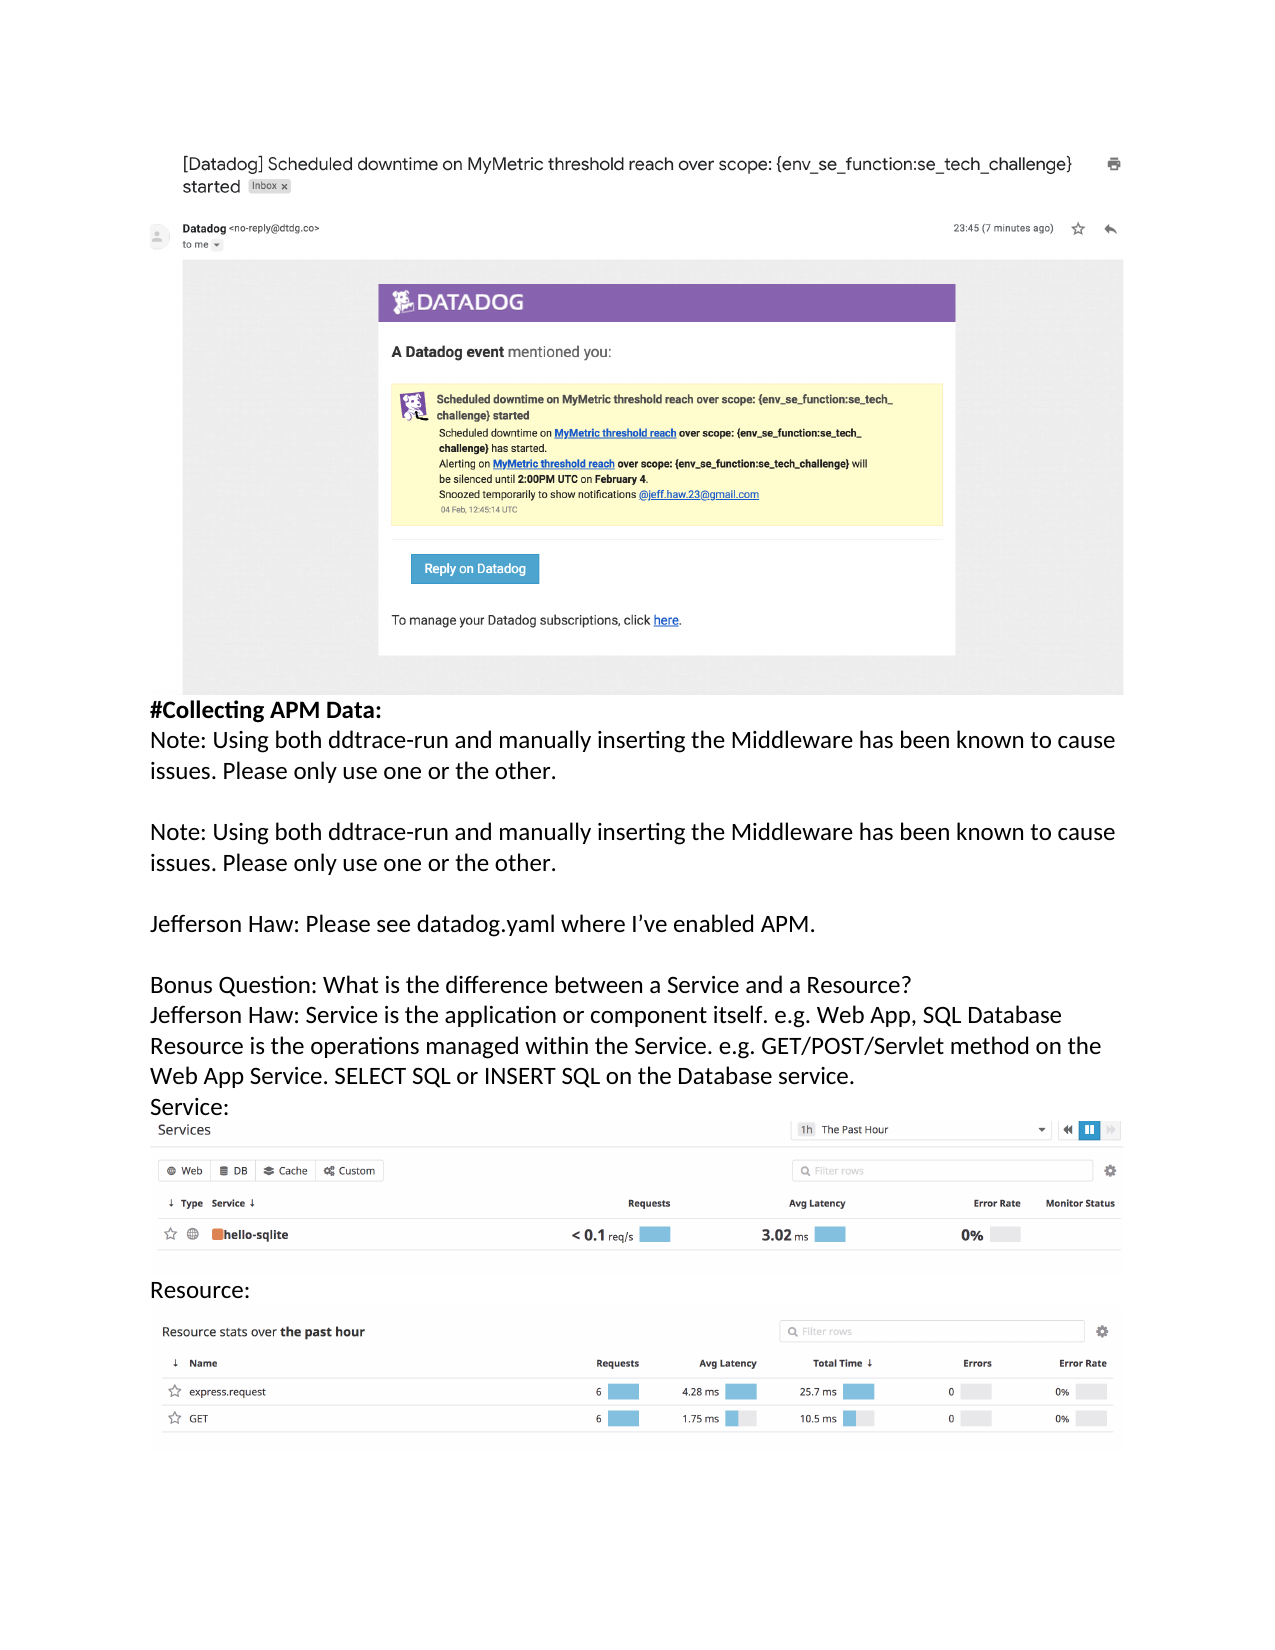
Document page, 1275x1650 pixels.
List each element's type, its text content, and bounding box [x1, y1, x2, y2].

text #Collecting APM Data: [150, 694, 1125, 725]
text Service: [150, 1091, 1125, 1121]
picture [150, 1305, 1124, 1451]
text Note: Using both ddtrace-run and manually inserting the Middleware has been known to cause issues. Please only use one or the other. [150, 725, 1125, 786]
picture [150, 1121, 1124, 1275]
text Jefferson Haw: Please see datadog.yaml where I’ve enabled APM. [150, 908, 1125, 938]
text Note: Using both ddtrace-run and manually inserting the Middleware has been known to cause issues. Please only use one or the other. [150, 816, 1125, 877]
text Jefferson Haw: Service is the application or component itself. e.g. Web App, SQL Database [150, 999, 1125, 1030]
text Resource is the operations managed within the Service. e.g. GET/POST/Servlet method on the Web App Service. SELECT SQL or INSERT SQL on the Database service. [150, 1030, 1125, 1091]
picture [150, 150, 1124, 695]
text Bonus Question: What is the difference between a Service and a Resource? [150, 969, 1125, 999]
